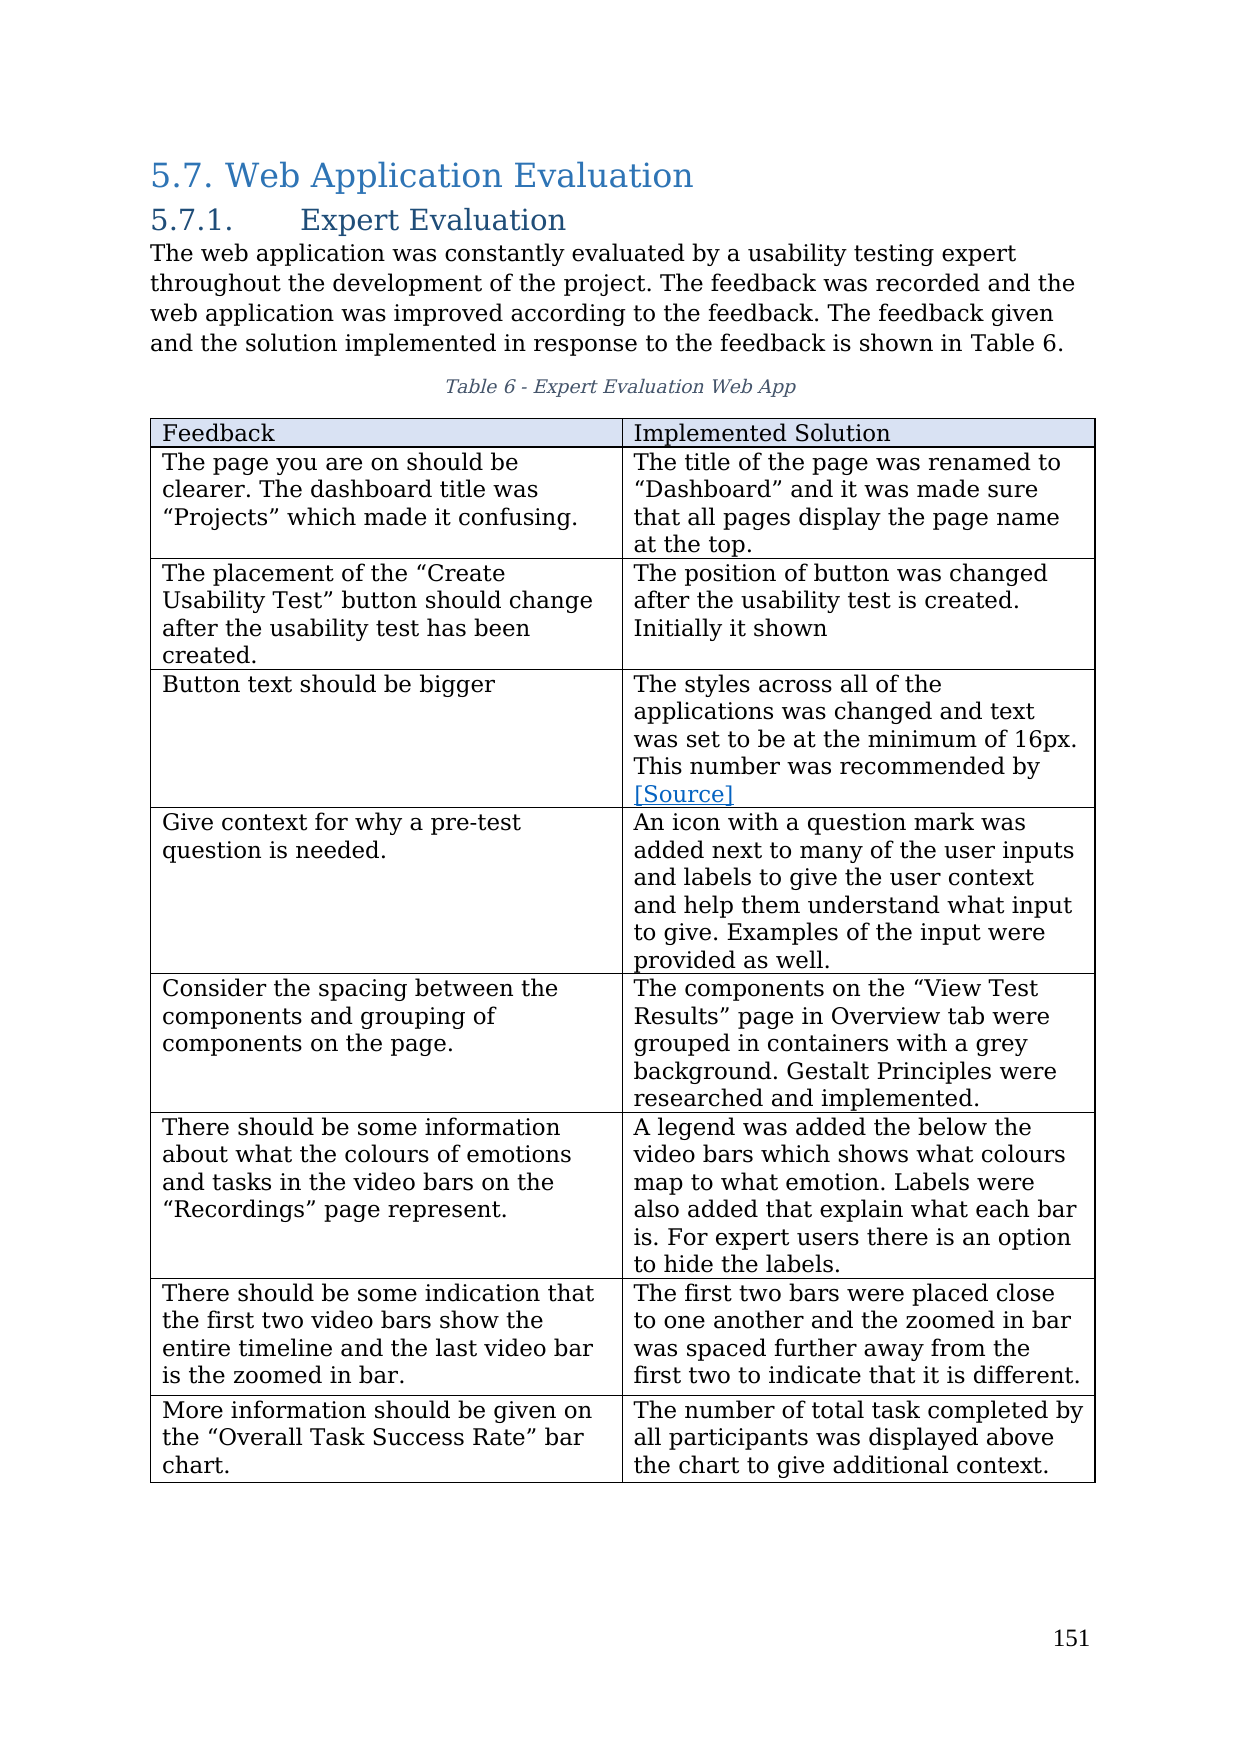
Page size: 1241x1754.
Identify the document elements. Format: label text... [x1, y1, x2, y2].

subtitle Expert Evaluation [150, 201, 1090, 236]
table_cell Give context for why a pre-test question is needed. [151, 808, 622, 973]
table_cell More information should be given on the “Overall Task Success Rate” bar chart. [151, 1396, 622, 1482]
table_header Implemented Solution [623, 419, 1094, 446]
table_cell The page you are on should be clearer. The dashboard title was “Projects” which made it confusing. [151, 448, 622, 557]
table_cell There should be some indication that the first two video bars show the entire timeline and the last video bar is the zoomed in bar. [151, 1279, 622, 1394]
table_cell The position of button was changed after the usability test is created. Initially it shown [623, 559, 1094, 668]
table_cell The placement of the “Create Usability Test” button should change after the usability test has been created. [151, 559, 622, 668]
table_cell A legend was added the below the video bars which shows what colours map to what emotion. Labels were also added that explain what each bar is. For expert users there is an option to hide the labels. [623, 1113, 1094, 1278]
table_cell The styles across all of the applications was changed and text was set to be at the minimum of 16px. This number was recommended by [Source] [623, 670, 1094, 807]
table_cell Consider the spacing between the components and grouping of components on the page. [151, 974, 622, 1112]
table_cell An icon with a question mark was added next to many of the user inputs and labels to give the user context and help them understand what input to give. Examples of the input were provided as well. [623, 808, 1094, 973]
table_header Feedback [151, 419, 622, 446]
table_cell The title of the page was renamed to “Dashboard” and it was made sure that all pages display the page name at the top. [623, 448, 1094, 557]
table_cell The number of total task completed by all participants was displayed above the chart to give additional context. [623, 1396, 1094, 1482]
subtitle Web Application Evaluation [150, 154, 1090, 194]
text The web application was constantly evaluated by a usability testing expert throughout the development of the project. The feedback was recorded and the web application was improved according to the feedback. The feedback given and the solution implemented in response to the feedback is shown in Table 6. [150, 239, 1090, 356]
table_cell Button text should be bigger [151, 670, 622, 807]
table_cell The components on the “View Test Results” page in Overview tab were grouped in containers with a grey background. Gestalt Principles were researched and implemented. [623, 974, 1094, 1112]
table_cell The first two bars were placed close to one another and the zoomed in bar was spaced further away from the first two to indicate that it is different. [623, 1279, 1094, 1394]
text Table 6 - Expert Evaluation Web App [150, 374, 1090, 397]
table_cell There should be some information about what the colours of emotions and tasks in the video bars on the “Recordings” page represent. [151, 1113, 622, 1278]
